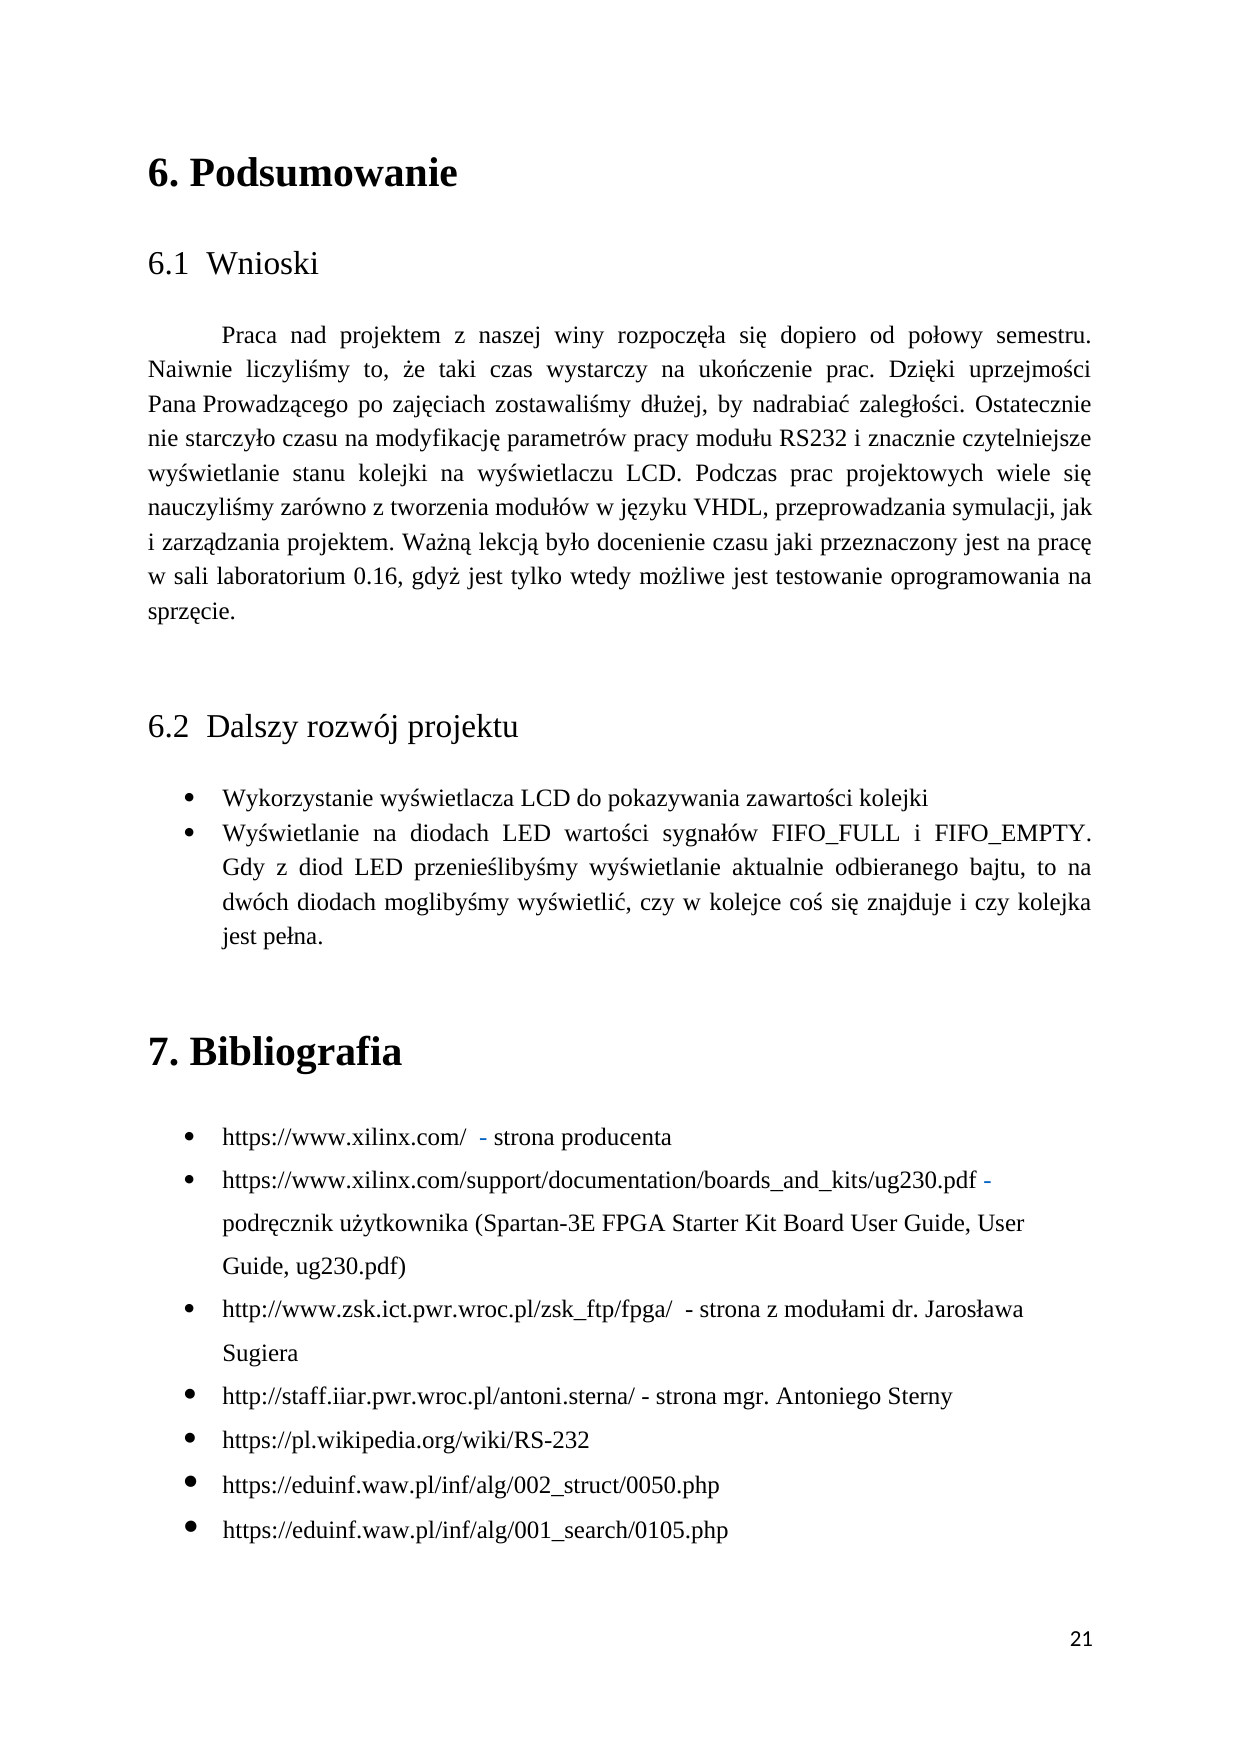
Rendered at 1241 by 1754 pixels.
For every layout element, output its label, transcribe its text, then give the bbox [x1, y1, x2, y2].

list https://pl.wikipedia.org/wiki/RS-232 [185, 1425, 1093, 1455]
list Wyświetlanie na diodach LED wartości sygnałów FIFO_FULL i FIFO_EMPTY. Gdy z diod LED przenieślibyśmy wyświetlanie aktualnie odbieranego bajtu, to na dwóch diodach moglibyśmy wyświetlić, czy w kolejce coś się znajduje i czy kolejka jest pełna. [185, 818, 1093, 950]
list https://www.xilinx.com/ - strona producenta [185, 1122, 1093, 1151]
list http://staff.iiar.pwr.wroc.pl/antoni.sterna/ - strona mgr. Antoniego Sterny [185, 1381, 1093, 1410]
list Wykorzystanie wyświetlacza LCD do pokazywania zawartości kolejki [185, 783, 1093, 812]
list https://www.xilinx.com/support/documentation/boards_and_kits/ug230.pdf - podręcznik użytkownika (Spartan-3E FPGA Starter Kit Board User Guide, User Guide, ug230.pdf) [185, 1165, 1093, 1280]
text 7. Bibliografia [148, 1026, 1093, 1074]
list http://www.zsk.ict.pwr.wroc.pl/zsk_ftp/fpga/ - strona z modułami dr. Jarosława Sugiera [185, 1294, 1093, 1366]
text 6. Podsumowanie [148, 148, 1093, 196]
text Praca nad projektem z naszej winy rozpoczęła się dopiero od połowy semestru. Naiwnie liczyliśmy to, że taki czas wystarczy na ukończenie prac. Dzięki uprzejmości Pana Prowadzącego po zajęciach zostawaliśmy dłużej, by nadrabiać zaległości. Ostatecznie nie starczyło czasu na modyfikację parametrów pracy modułu RS232 i znacznie czytelniejsze wyświetlanie stanu kolejki na wyświetlaczu LCD. Podczas prac projektowych wiele się nauczyliśmy zarówno z tworzenia modułów w języku VHDL, przeprowadzania symulacji, jak i zarządzania projektem. Ważną lekcją było docenienie czasu jaki przeznaczony jest na pracę w sali laboratorium 0.16, gdyż jest tylko wtedy możliwe jest testowanie oprogramowania na sprzęcie. [148, 320, 1093, 625]
list https://eduinf.waw.pl/inf/alg/002_struct/0050.php [185, 1470, 1093, 1500]
list https://eduinf.waw.pl/inf/alg/001_search/0105.php [185, 1515, 1093, 1546]
text 6.2 Dalszy rozwój projektu [148, 707, 1093, 745]
text 6.1 Wnioski [148, 243, 1093, 282]
